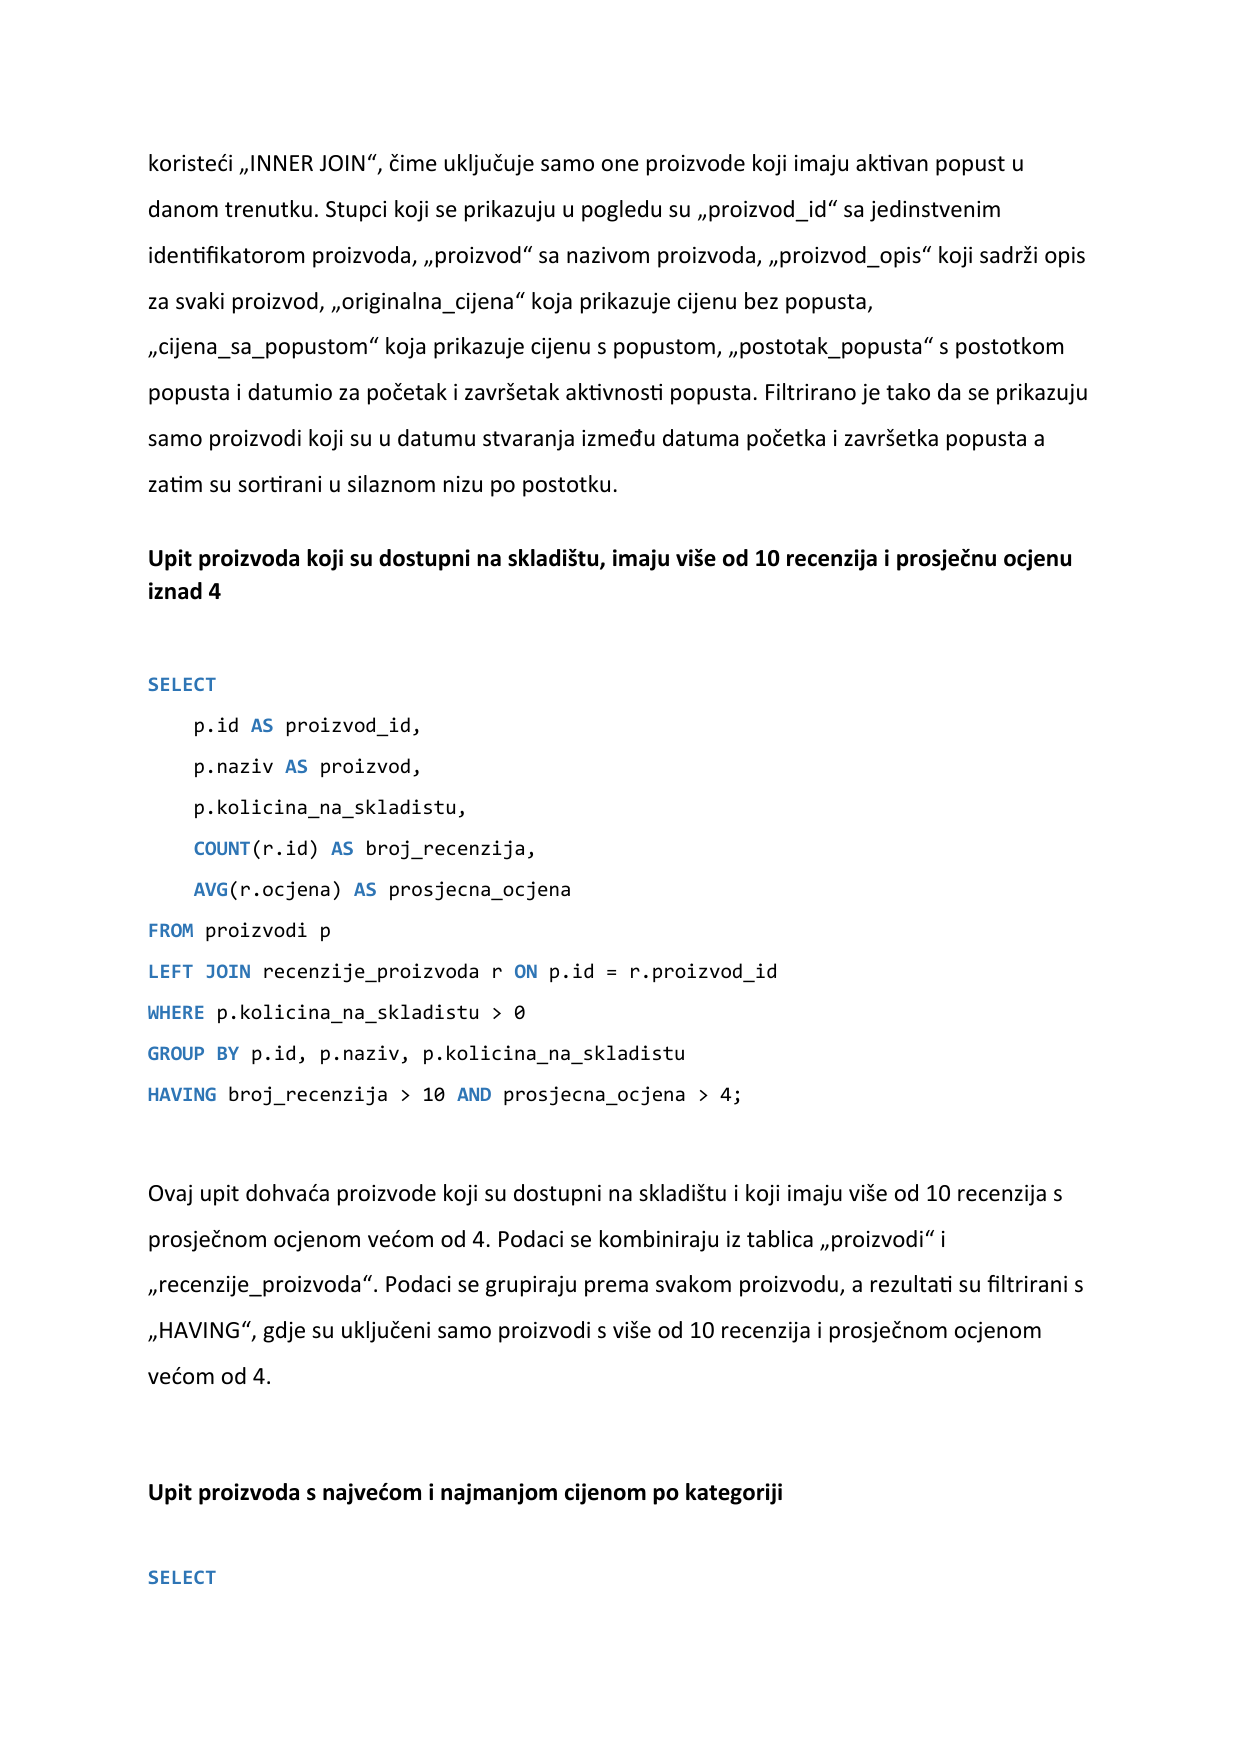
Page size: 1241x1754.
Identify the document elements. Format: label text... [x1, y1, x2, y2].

text COUNT(r.id) AS broj_recenzija, [148, 836, 1093, 861]
text GROUP BY p.id, p.naziv, p.kolicina_na_skladistu [148, 1041, 1093, 1066]
text SELECT [148, 1565, 1093, 1589]
text Upit proizvoda s najvećom i najmanjom cijenom po kategoriji [148, 1476, 1093, 1506]
text p.kolicina_na_skladistu, [148, 795, 1093, 819]
text p.naziv AS proizvod, [148, 754, 1093, 778]
text SELECT [148, 672, 1093, 696]
text p.id AS proizvod_id, [148, 713, 1093, 737]
text Ovaj upit dohvaća proizvode koji su dostupni na skladištu i koji imaju više od 10 recenzija s prosječnom ocjenom većom od 4. Podaci se kombiniraju iz tablica „proizvodi“ i „recenzije_proizvoda“. Podaci se grupiraju prema svakom proizvodu, a rezultati su filtrirani s „HAVING“, gdje su uključeni samo proizvodi s više od 10 recenzija i prosječnom ocjenom većom od 4. [148, 1177, 1093, 1390]
text WHERE p.kolicina_na_skladistu > 0 [148, 1000, 1093, 1025]
text AVG(r.ocjena) AS prosjecna_ocjena [148, 877, 1093, 902]
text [148, 148, 1093, 498]
text Upit proizvoda koji su dostupni na skladištu, imaju više od 10 recenzija i prosječnu ocjenu iznad 4 [148, 543, 1093, 606]
text HAVING broj_recenzija > 10 AND prosjecna_ocjena > 4; [148, 1082, 1093, 1107]
text FROM proizvodi p [148, 918, 1093, 943]
text LEFT JOIN recenzije_proizvoda r ON p.id = r.proizvod_id [148, 959, 1093, 984]
